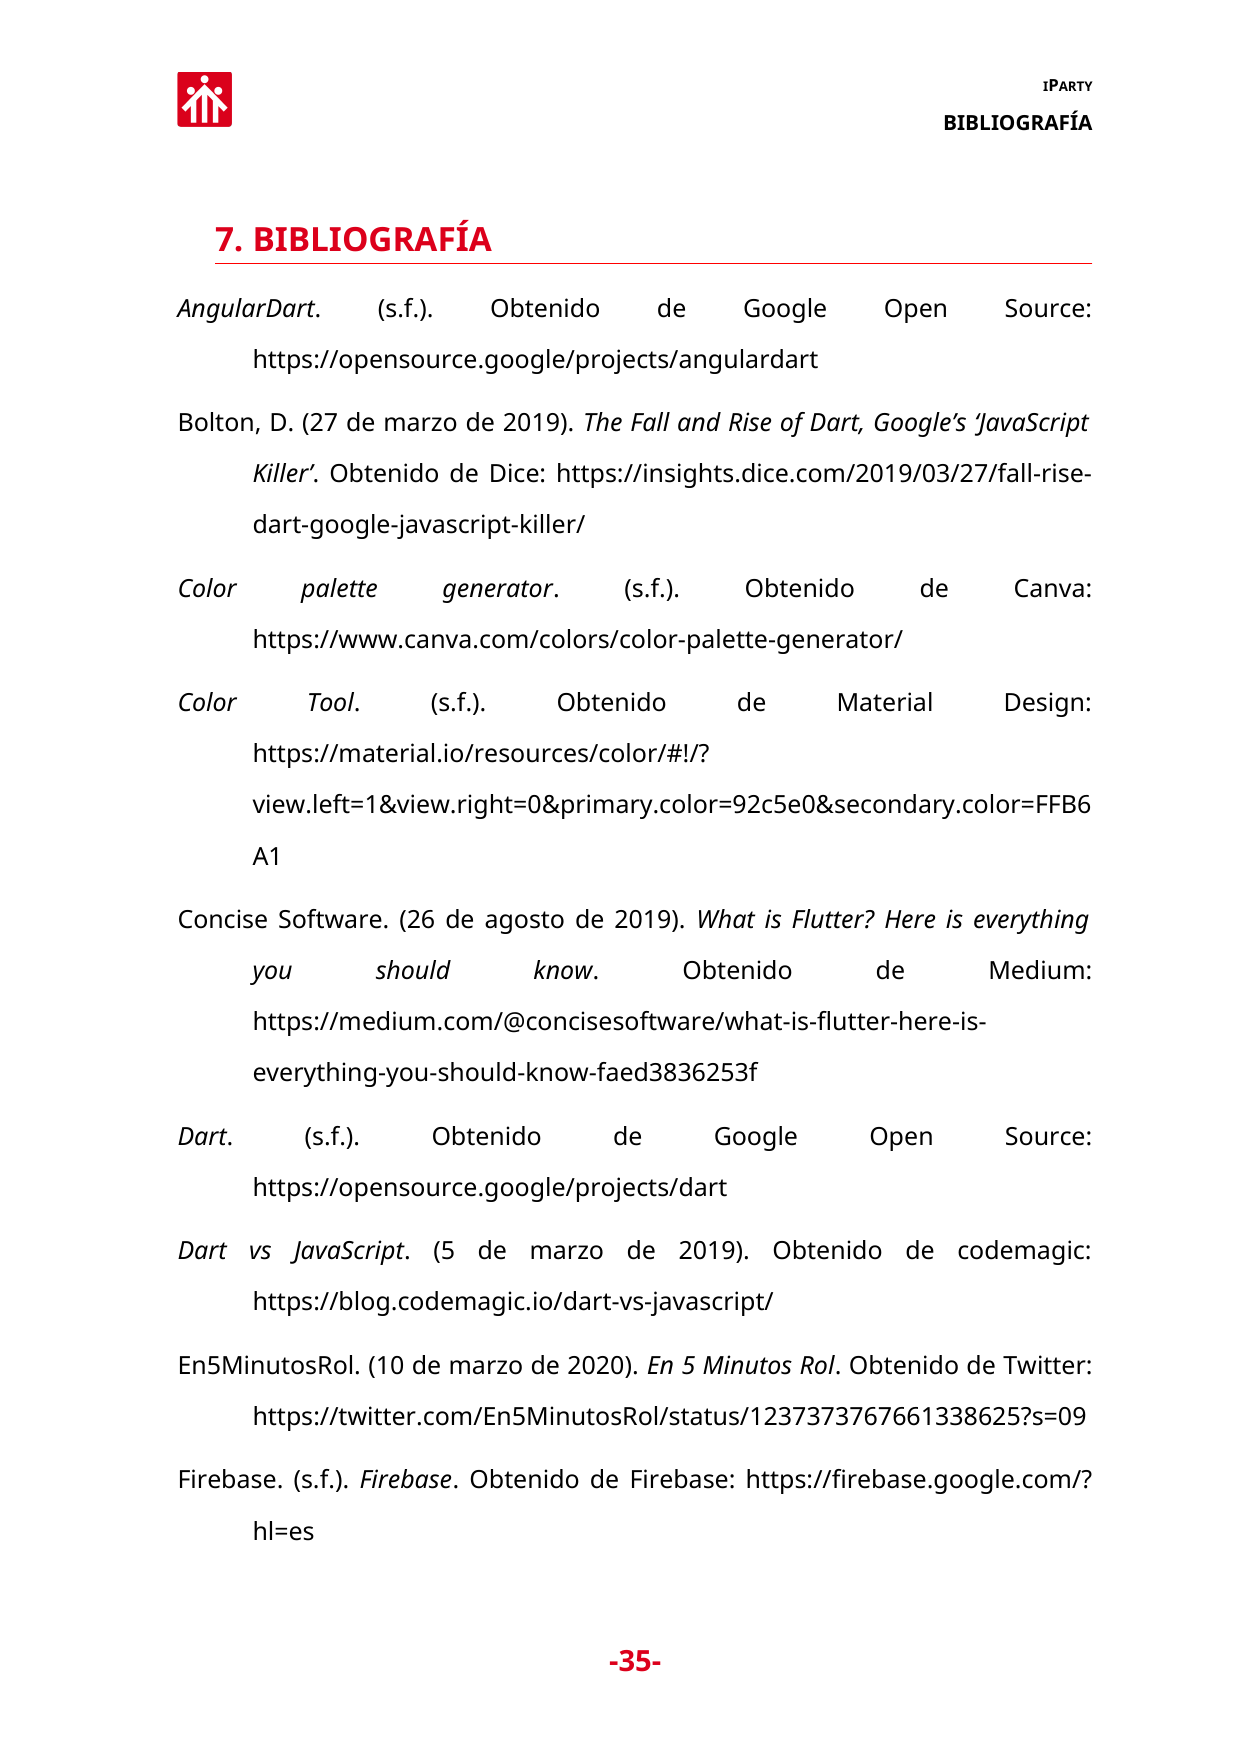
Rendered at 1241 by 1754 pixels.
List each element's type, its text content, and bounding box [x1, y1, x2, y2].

text En5MinutosRol. (10 de marzo de 2020). En 5 Minutos Rol. Obtenido de Twitter: https://twitter.com/En5MinutosRol/status/1237373767661338625?s=09 [177, 1348, 1092, 1433]
text Color Tool. (s.f.). Obtenido de Material Design: https://material.io/resources/color/#!/?view.left=1&view.right=0&primary.color=92c5e0&secondary.color=FFB6A1 [177, 685, 1092, 872]
text Dart. (s.f.). Obtenido de Google Open Source: https://opensource.google/projects/dart [177, 1118, 1092, 1203]
text Firebase. (s.f.). Firebase. Obtenido de Firebase: https://firebase.google.com/?hl=es [177, 1462, 1092, 1547]
text Color palette generator. (s.f.). Obtenido de Canva: https://www.canva.com/colors/color-palette-generator/ [177, 571, 1092, 656]
text Bolton, D. (27 de marzo de 2019). The Fall and Rise of Dart, Google’s ‘JavaScript Killer’. Obtenido de Dice: https://insights.dice.com/2019/03/27/fall-rise-dart-google-javascript-killer/ [177, 405, 1092, 541]
picture [177, 72, 232, 127]
text Dart vs JavaScript. (5 de marzo de 2019). Obtenido de codemagic: https://blog.codemagic.io/dart-vs-javascript/ [177, 1233, 1092, 1318]
text Concise Software. (26 de agosto de 2019). What is Flutter? Here is everything you should know. Obtenido de Medium: https://medium.com/@concisesoftware/what-is-flutter-here-is-everything-you-should-know-faed3836253f [177, 902, 1092, 1089]
text AngularDart. (s.f.). Obtenido de Google Open Source: https://opensource.google/projects/angulardart [177, 290, 1092, 375]
subtitle Bibliografía [215, 216, 1092, 263]
